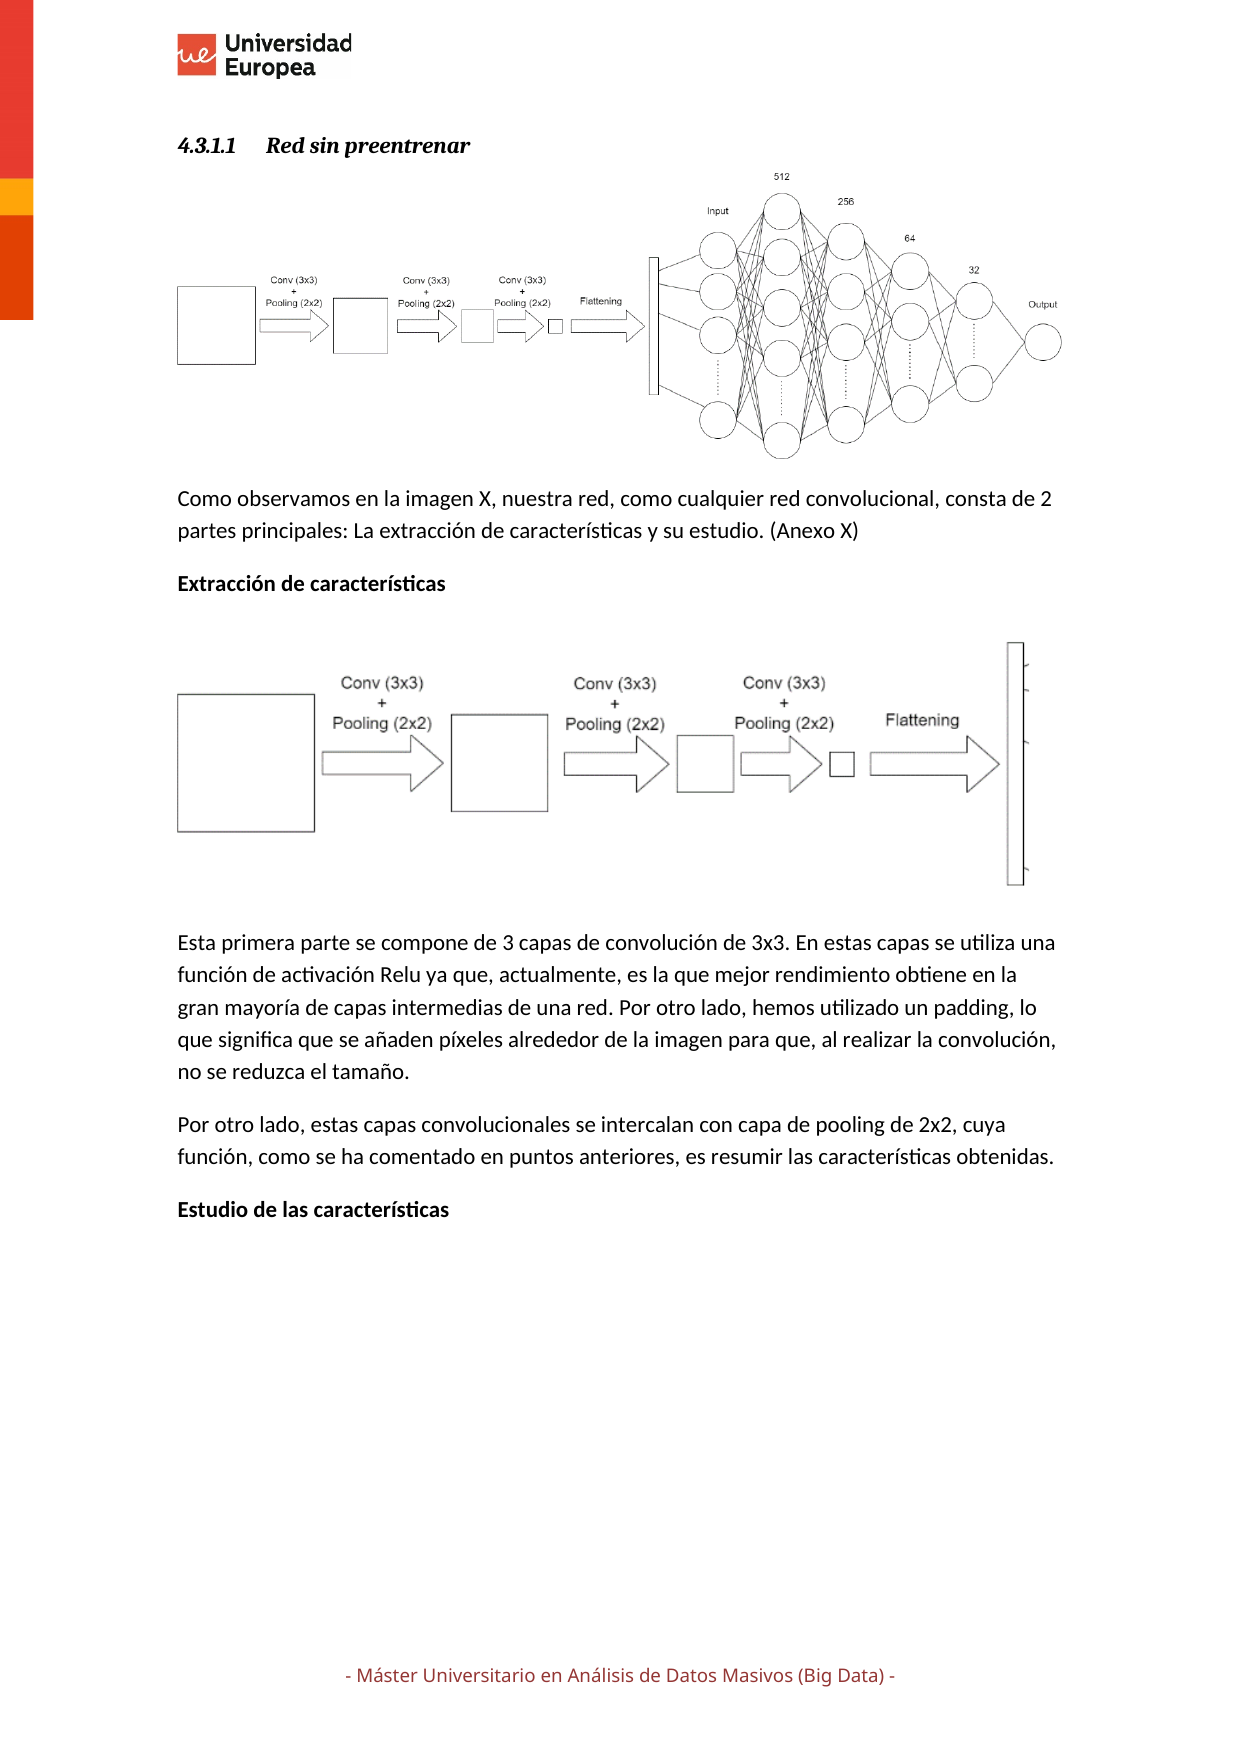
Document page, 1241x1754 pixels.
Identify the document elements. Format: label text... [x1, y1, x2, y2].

picture [177, 622, 1030, 904]
text Extracción de características [177, 569, 1063, 597]
picture [177, 33, 352, 79]
text Como observamos en la imagen X, nuestra red, como cualquier red convolucional, consta de 2 partes principales: La extracción de características y su estudio. (Anexo X) [177, 484, 1063, 544]
text Estudio de las características [177, 1195, 1063, 1223]
picture [0, 0, 34, 320]
picture [177, 163, 1063, 459]
text Por otro lado, estas capas convolucionales se intercalan con capa de pooling de 2x2, cuya función, como se ha comentado en puntos anteriores, es resumir las características obtenidas. [177, 1110, 1063, 1170]
subtitle Red sin preentrenar [177, 133, 1063, 159]
text Esta primera parte se compone de 3 capas de convolución de 3x3. En estas capas se utiliza una función de activación Relu ya que, actualmente, es la que mejor rendimiento obtiene en la gran mayoría de capas intermedias de una red. Por otro lado, hemos utilizado un padding, lo que significa que se añaden píxeles alrededor de la imagen para que, al realizar la convolución, no se reduzca el tamaño. [177, 928, 1063, 1085]
